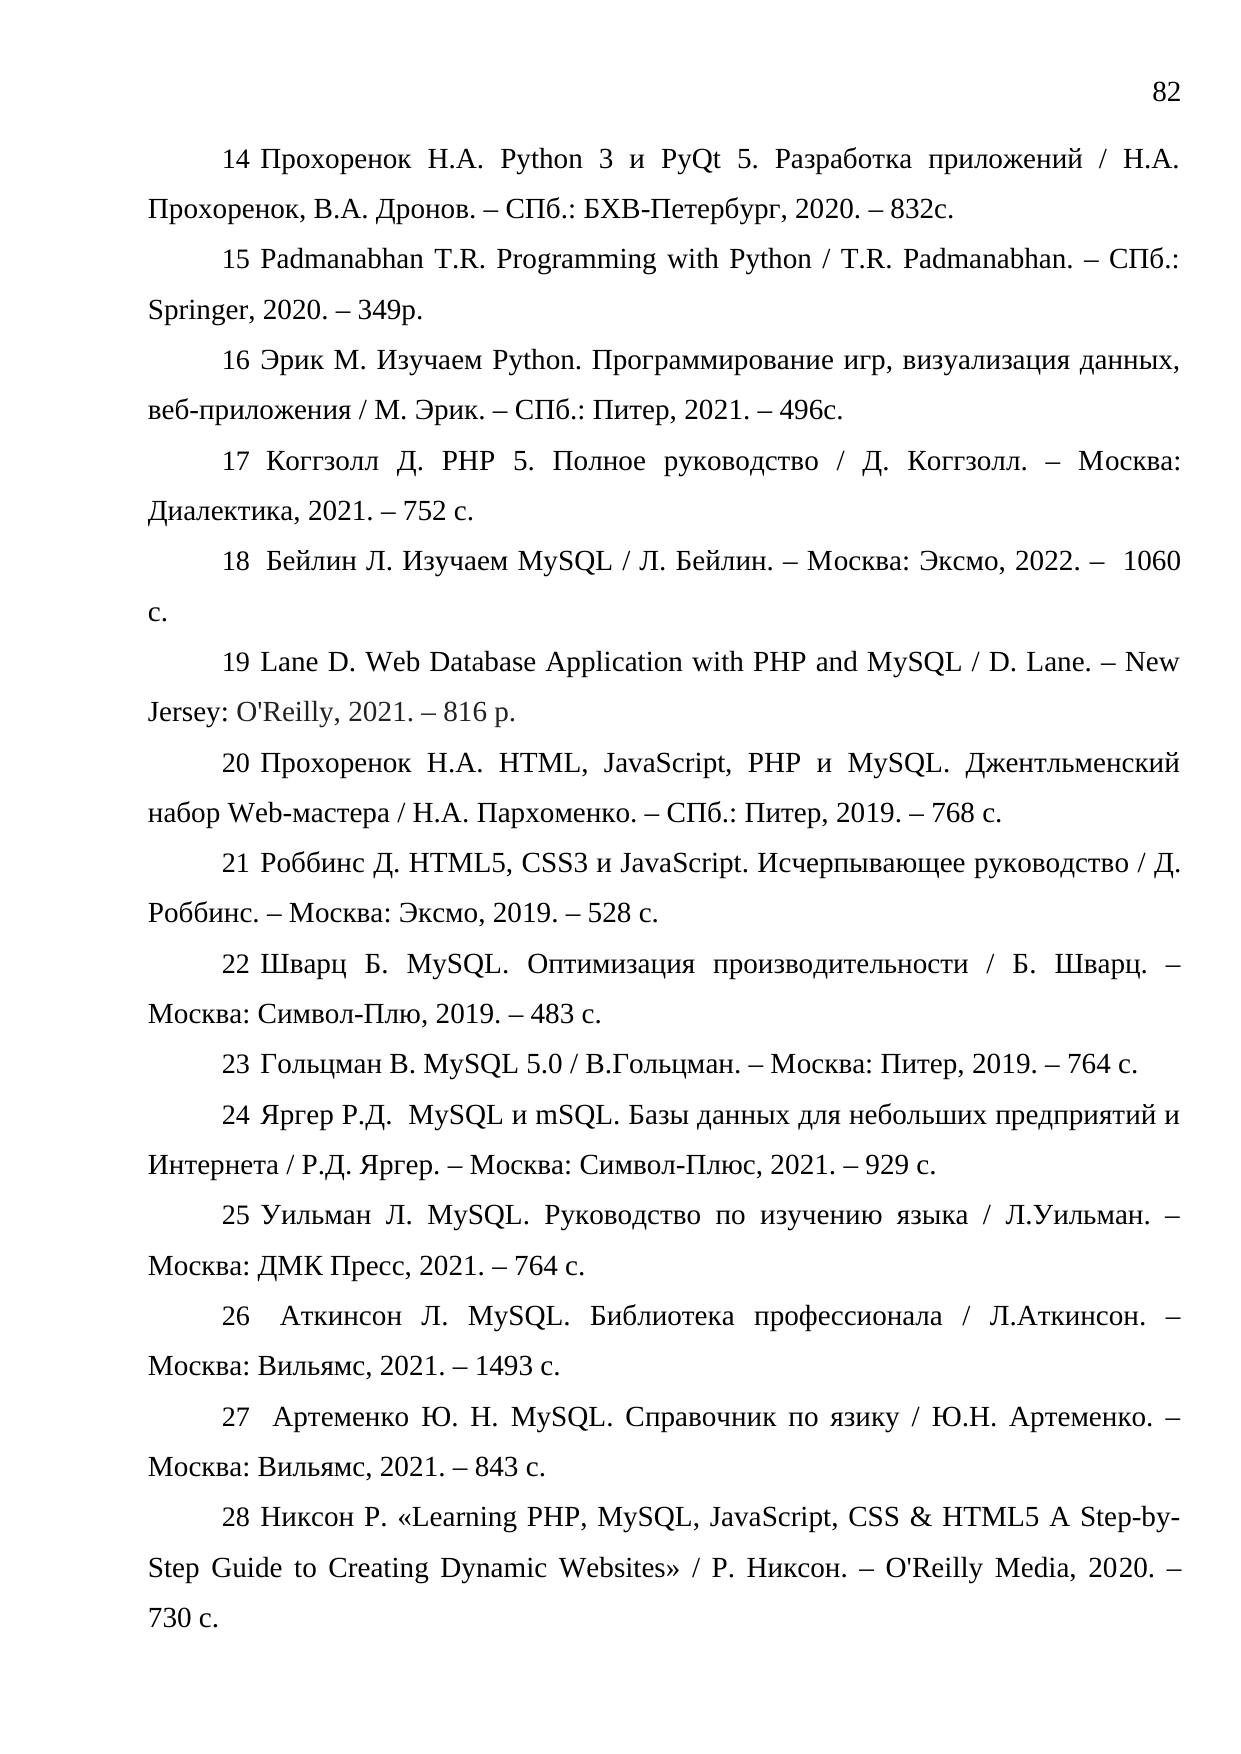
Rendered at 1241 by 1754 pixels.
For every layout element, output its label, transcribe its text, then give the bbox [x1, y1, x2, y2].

list Гольцман В. MySQL 5.0 / В.Гольцман. – Москва: Питер, 2019. – 764 с. [865, 1047, 1181, 1080]
list Никсон Р. «Learning PHP, MySQL, JavaScript, CSS & HTML5 A Step-by-Step Guide to Creating Dynamic Websites» / Р. Никсон. – O'Reilly Media, 2020. – 730 с. [148, 1499, 1181, 1633]
list Аткинсон Л. MySQL. Библиотека профессионала / Л.Аткинсон. – Москва: Вильямc, 2021. – 1493 с. [148, 1298, 1181, 1382]
list Уильман Л. MySQL. Руководство по изучению языка / Л.Уильман. – Москва: ДМК Пресс, 2021. – 764 с. [148, 1197, 1181, 1281]
list Гольцман В. MySQL 5.0 / В.Гольцман. – Москва: Питер, 2019. – 764 с. [148, 1047, 797, 1080]
list Шварц Б. MySQL. Оптимизация производительности / Б. Шварц. – Москва: Символ-Плю, 2019. – 483 с. [148, 946, 1181, 1030]
list Lane D. Web Database Application with PHP and MySQL / D. Lane. – New Jersey: O'Reilly, 2021. – 816 p. [148, 644, 1181, 728]
list Бейлин Л. Изучаем MySQL / Л. Бейлин. – Москва: Эксмо, 2022. – 1060 с. [148, 543, 1181, 627]
list Эрик М. Изучаем Python. Программирование игр, визуализация данных, веб-приложения / М. Эрик. – СПб.: Питер, 2021. – 496c. [148, 342, 1181, 426]
list Роббинс Д. HTML5, CSS3 и JavaScript. Исчерпывающее руководство / Д. Роббинс. – Москва: Эксмо, 2019. – 528 с. [148, 845, 1181, 929]
list Яргер Р.Д. MySQL и mSQL. Базы данных для небольших предприятий и Интернета / Р.Д. Яргер. – Москва: Символ-Плюс, 2021. – 929 с. [148, 1097, 1181, 1181]
list Коггзолл Д. PHP 5. Полное руководство / Д. Коггзолл. – Москва: Диалектика, 2021. – 752 с. [148, 443, 1181, 527]
list Прохоренок Н.А. HTML, JavaScript, PHP и MySQL. Джентльменский набор Web-мастера / Н.А. Пархоменко. – СПб.: Питер, 2019. – 768 с. [148, 745, 1181, 828]
list Padmanabhan T.R. Programming with Python / T.R. Padmanabhan. – СПб.: Springer, 2020. – 349p. [148, 242, 1181, 325]
list Прохоренок Н.А. Python 3 и PyQt 5. Разработка приложений / Н.А. Прохоренок, В.А. Дронов. – СПб.: БХВ-Петербург, 2020. – 832c. [148, 141, 1181, 225]
list Артеменко Ю. Н. MySQL. Справочник по язику / Ю.Н. Артеменко. –Москва: Вильямс, 2021. – 843 с. [148, 1399, 1181, 1483]
